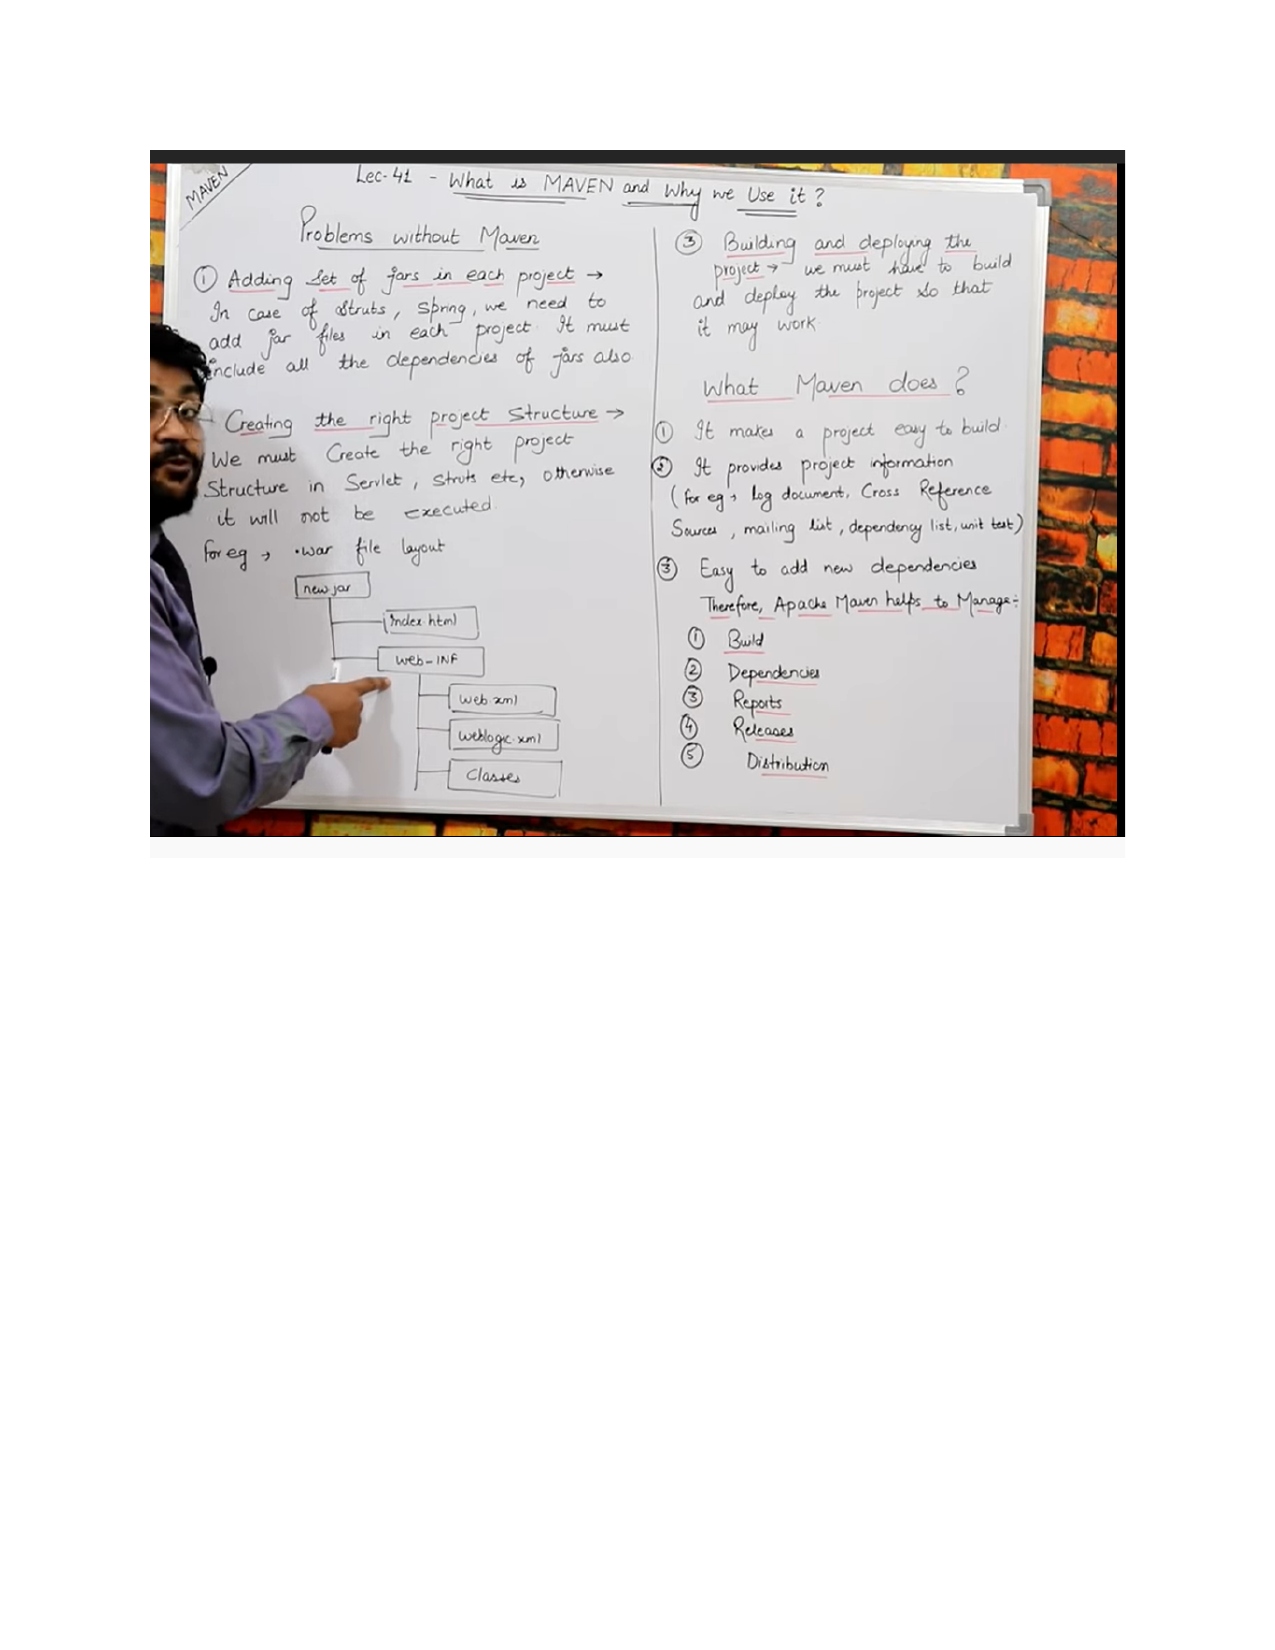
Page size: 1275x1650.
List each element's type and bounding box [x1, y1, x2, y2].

picture [150, 150, 1125, 858]
